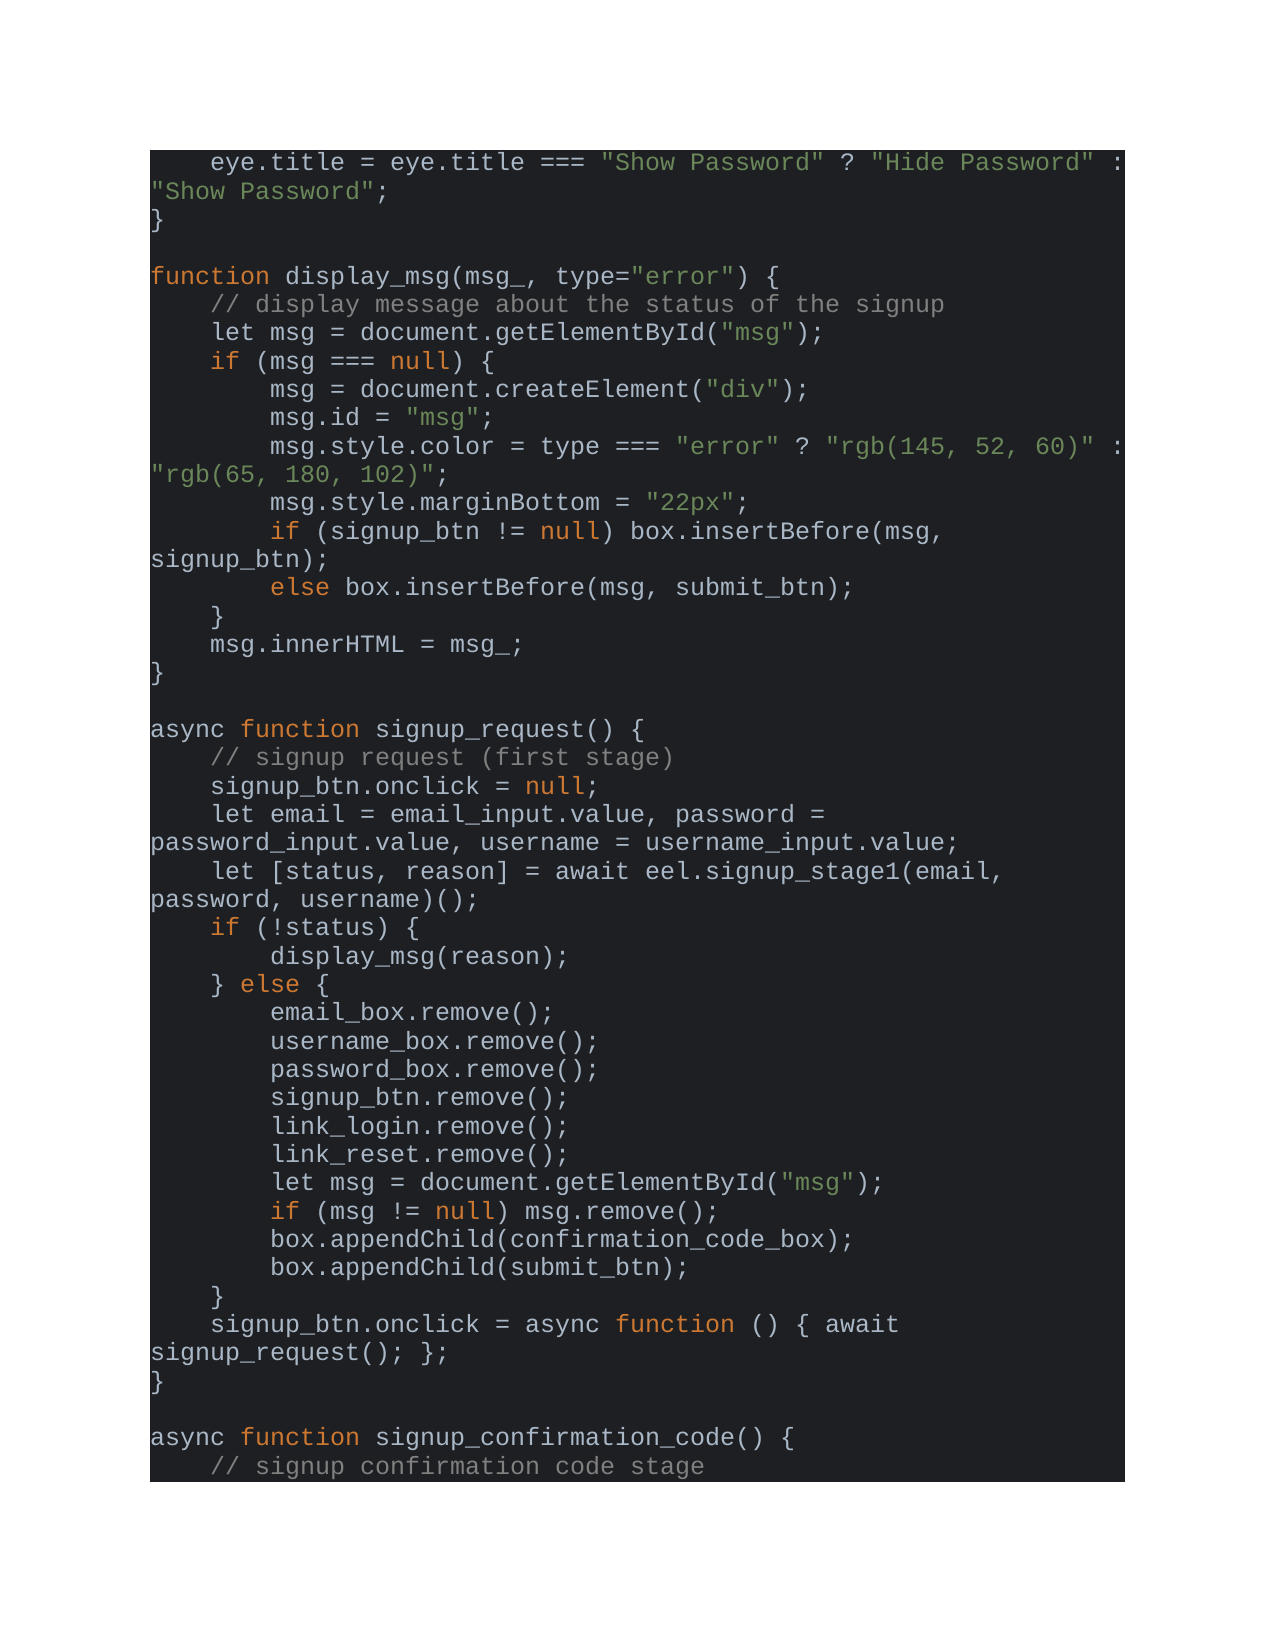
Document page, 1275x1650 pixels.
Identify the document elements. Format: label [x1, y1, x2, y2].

text [150, 150, 1125, 1482]
